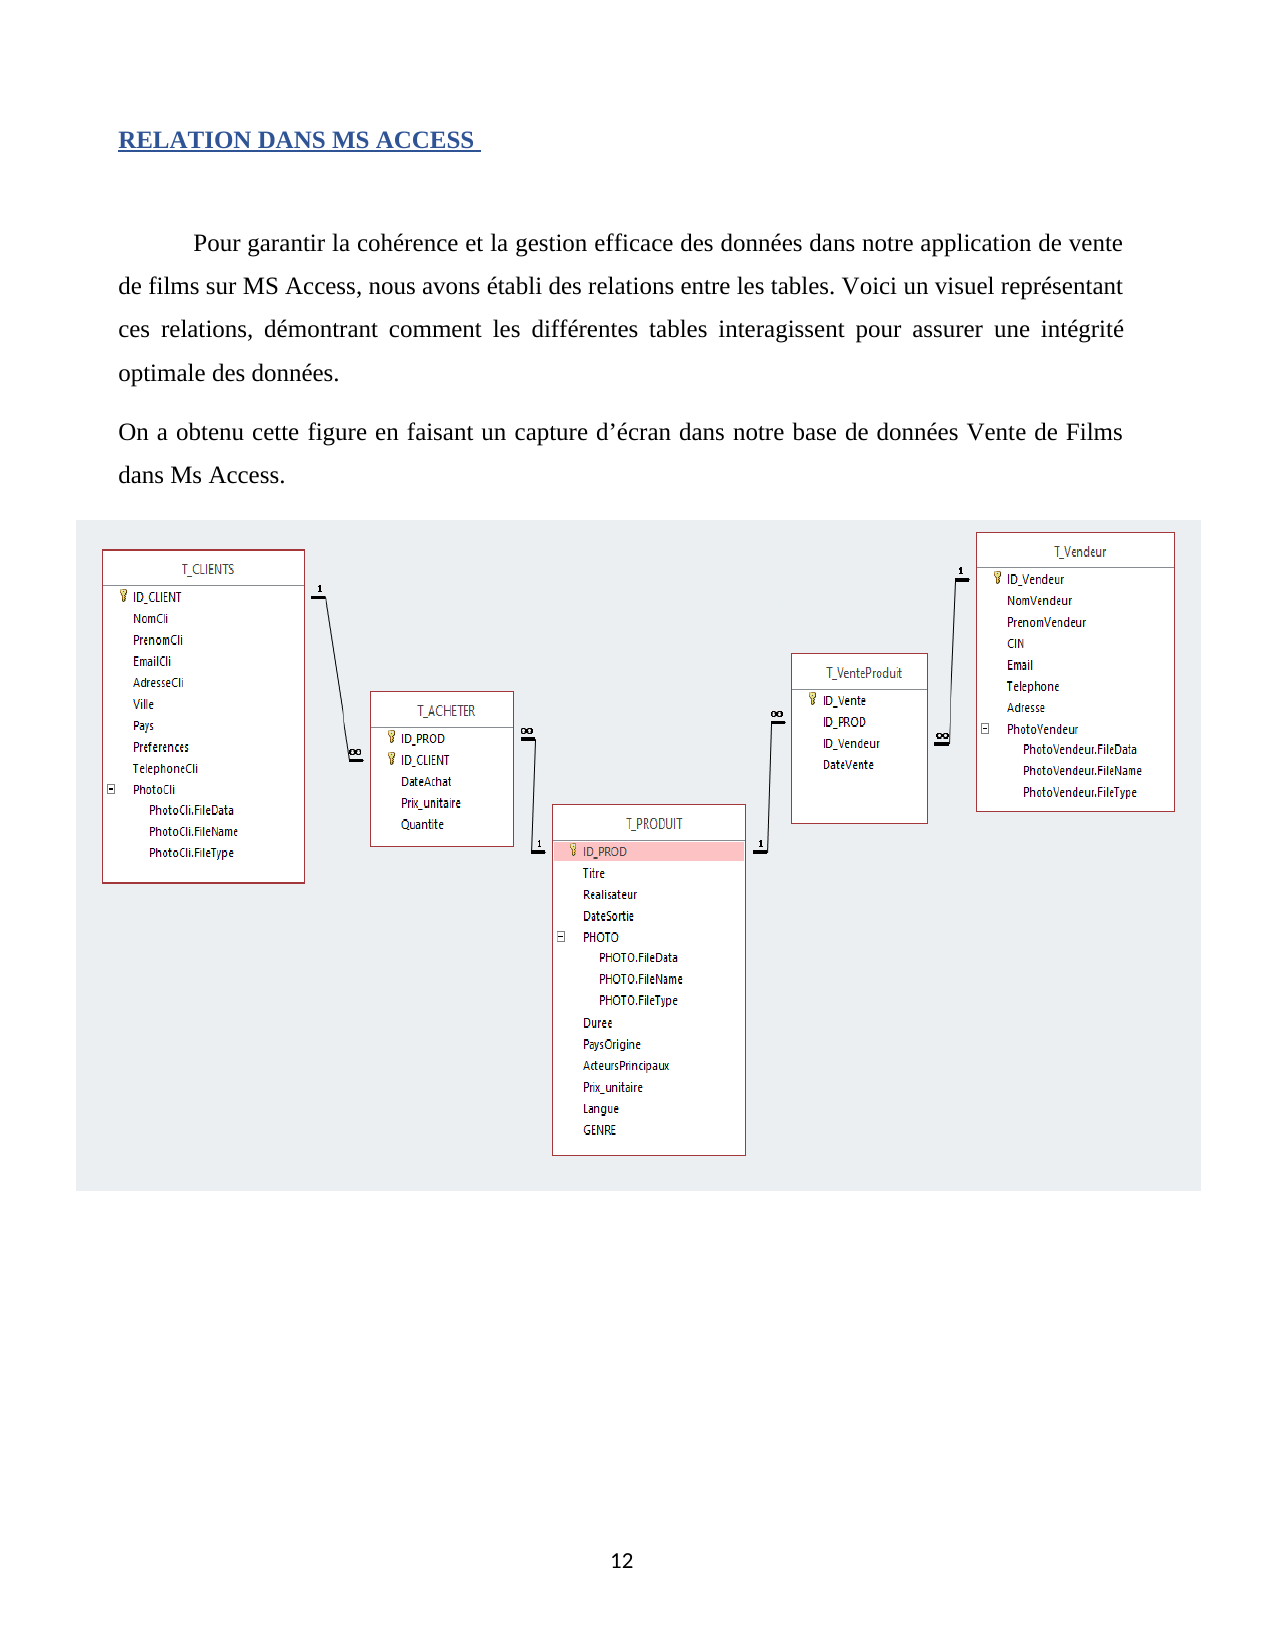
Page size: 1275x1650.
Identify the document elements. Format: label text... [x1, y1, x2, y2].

picture [76, 520, 1201, 1191]
text On a obtenu cette figure en faisant un capture d’écran dans notre base de données Vente de Films dans Ms Access. [118, 417, 1125, 489]
subtitle RELATION DANS MS ACCESS [118, 125, 1125, 154]
text Pour garantir la cohérence et la gestion efficace des données dans notre application de vente de films sur MS Access, nous avons établi des relations entre les tables. Voici un visuel représentant ces relations, démontrant comment les différentes tables interagissent pour assurer une intégrité optimale des données. [118, 228, 1125, 386]
